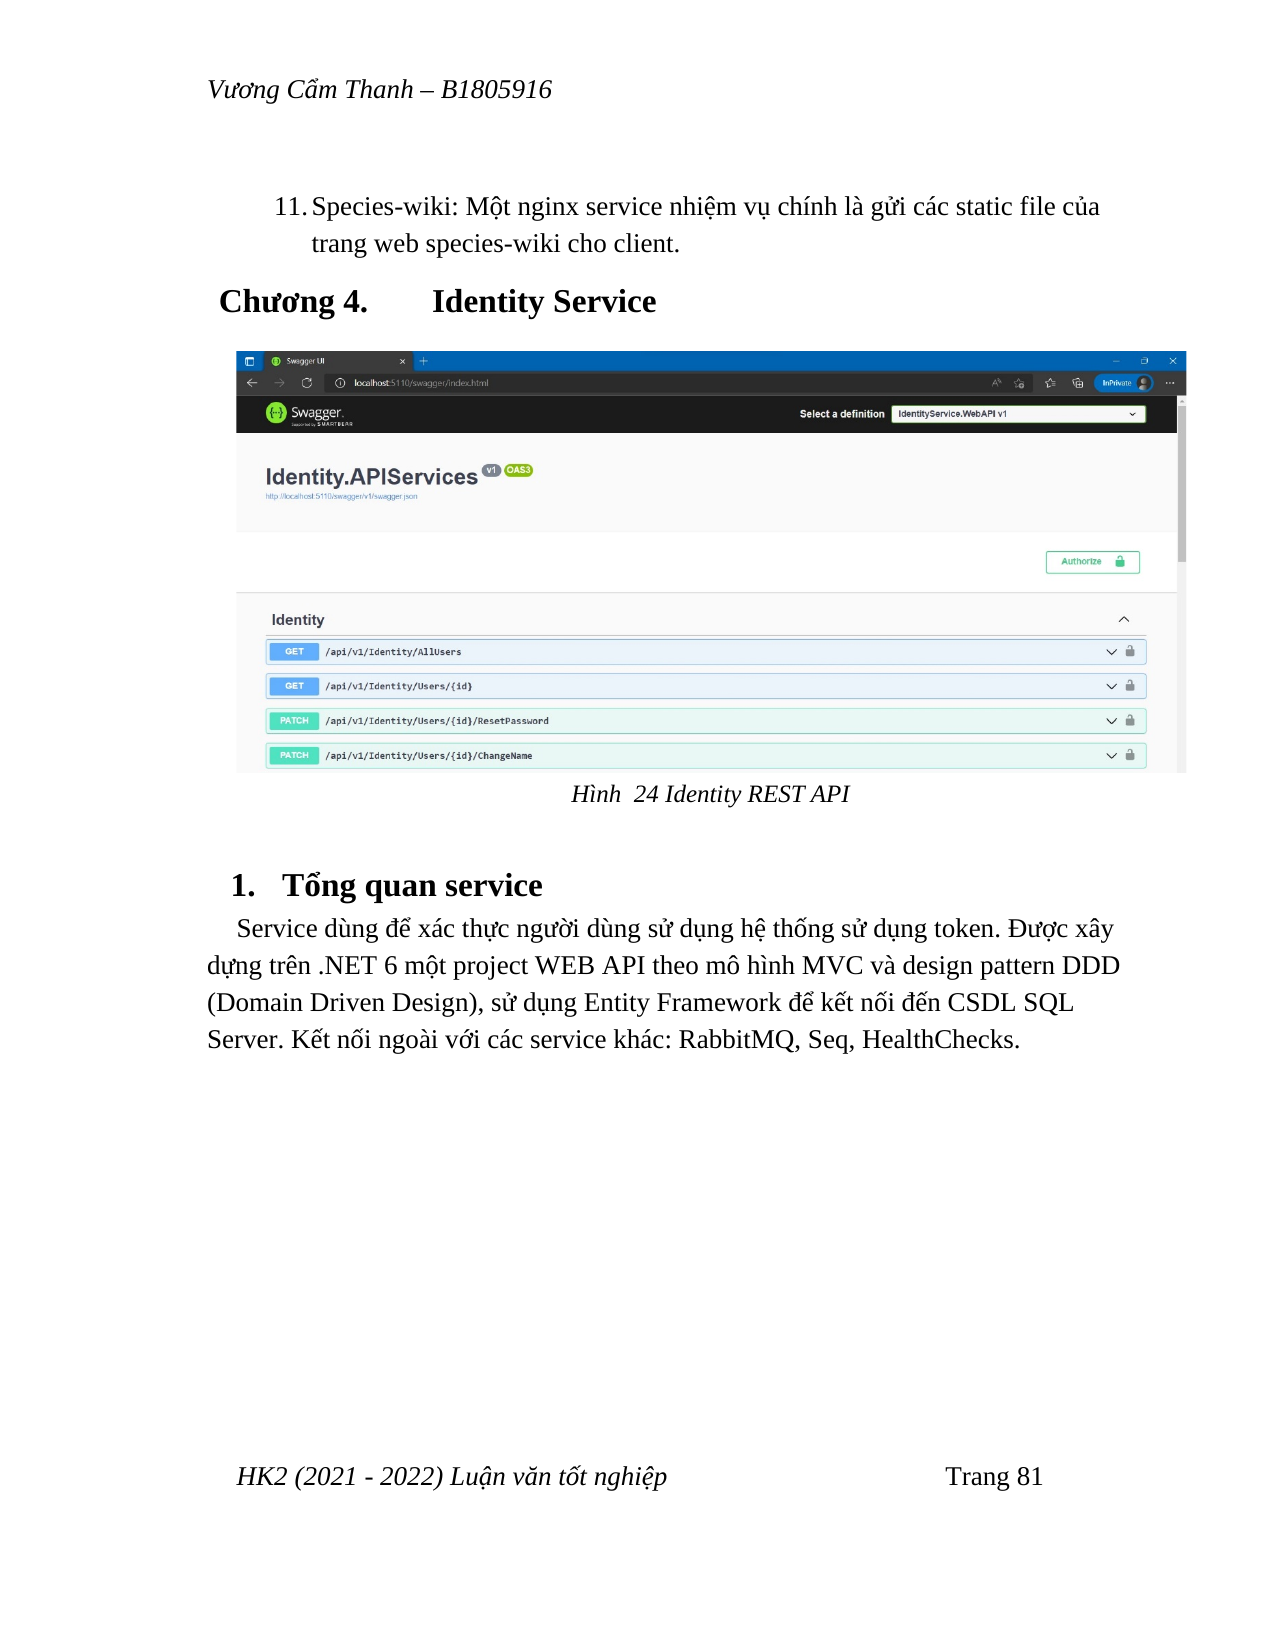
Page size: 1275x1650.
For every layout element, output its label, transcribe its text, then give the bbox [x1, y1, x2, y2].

subtitle Identity Service [218, 281, 1157, 319]
subtitle Tổng quan service [230, 866, 1157, 904]
picture [236, 351, 1187, 773]
text Service dùng để xác thực người dùng sử dụng hệ thống sử dụng token. Được xây dựng trên .NET 6 một project WEB API theo mô hình MVC và design pattern DDD (Domain Driven Design), sử dụng Entity Framework để kết nối đến CSDL SQL Server. Kết nối ngoài với các service khác: RabbitMQ, Seq, HealthChecks. [207, 912, 1157, 1055]
list Species-wiki: Một nginx service nhiệm vụ chính là gửi các static file của trang web species-wiki cho client. [274, 190, 1157, 258]
